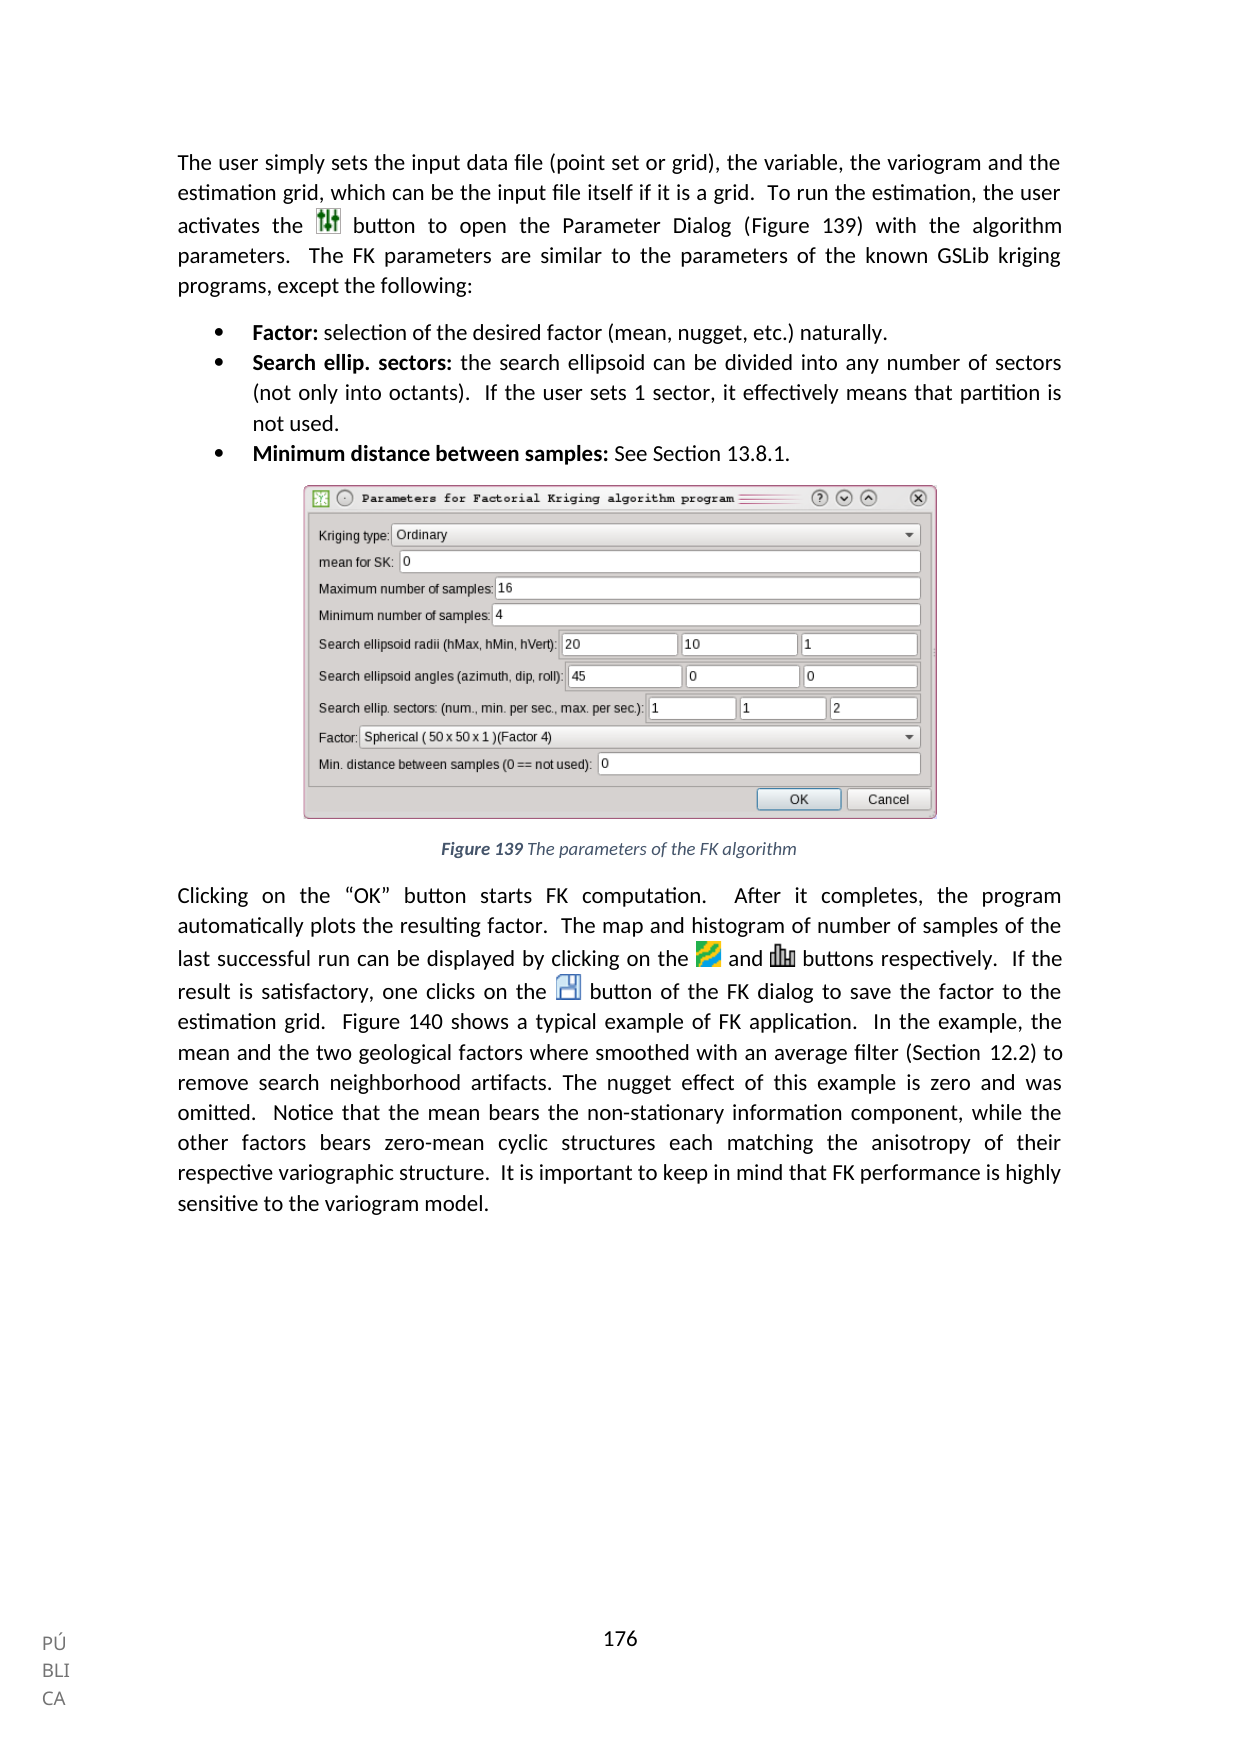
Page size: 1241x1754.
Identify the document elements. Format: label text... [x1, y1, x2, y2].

picture [303, 485, 937, 819]
list Factor: selection of the desired factor (mean, nugget, etc.) naturally. [215, 318, 1063, 346]
list Search ellip. sectors: the search ellipsoid can be divided into any number of sectors (not only into octants). If the user sets 1 sector, it effectively means that partition is not used. [215, 348, 1063, 437]
list Minimum distance between samples: See Section 13.8.1. [215, 439, 1063, 467]
picture [317, 209, 340, 233]
text Figure 139 The parameters of the FK algorithm [177, 837, 1063, 860]
picture [770, 941, 796, 967]
picture [712, 960, 722, 967]
picture [556, 974, 582, 1000]
text Clicking on the “OK” button starts FK computation. After it completes, the program automatically plots the resulting factor. The map and histogram of number of samples of the last successful run can be displayed by clicking on the and buttons respectively. If the result is satisfactory, one clicks on the button of the FK dialog to save the factor to the estimation grid. Figure 137 shows a typical example of FK application. In the example, the mean and the two geological factors where smoothed with an average filter (Section 12.2) to remove search neighborhood artifacts. The nugget effect of this example is zero and was omitted. Notice that the mean bears the non-stationary information component, while the other factors bears zero-mean cyclic structures each matching the anisotropy of their respective variographic structure. It is important to keep in mind that FK performance is highly sensitive to the variogram model. [177, 881, 1063, 1217]
picture [696, 941, 722, 967]
text The user simply sets the input data file (point set or grid), the variable, the variogram and the estimation grid, which can be the input file itself if it is a grid. To run the estimation, the user activates the button to open the Parameter Dialog (Figure 136) with the algorithm parameters. The FK parameters are similar to the parameters of the known GSLib kriging programs, except the following: [177, 148, 1063, 299]
